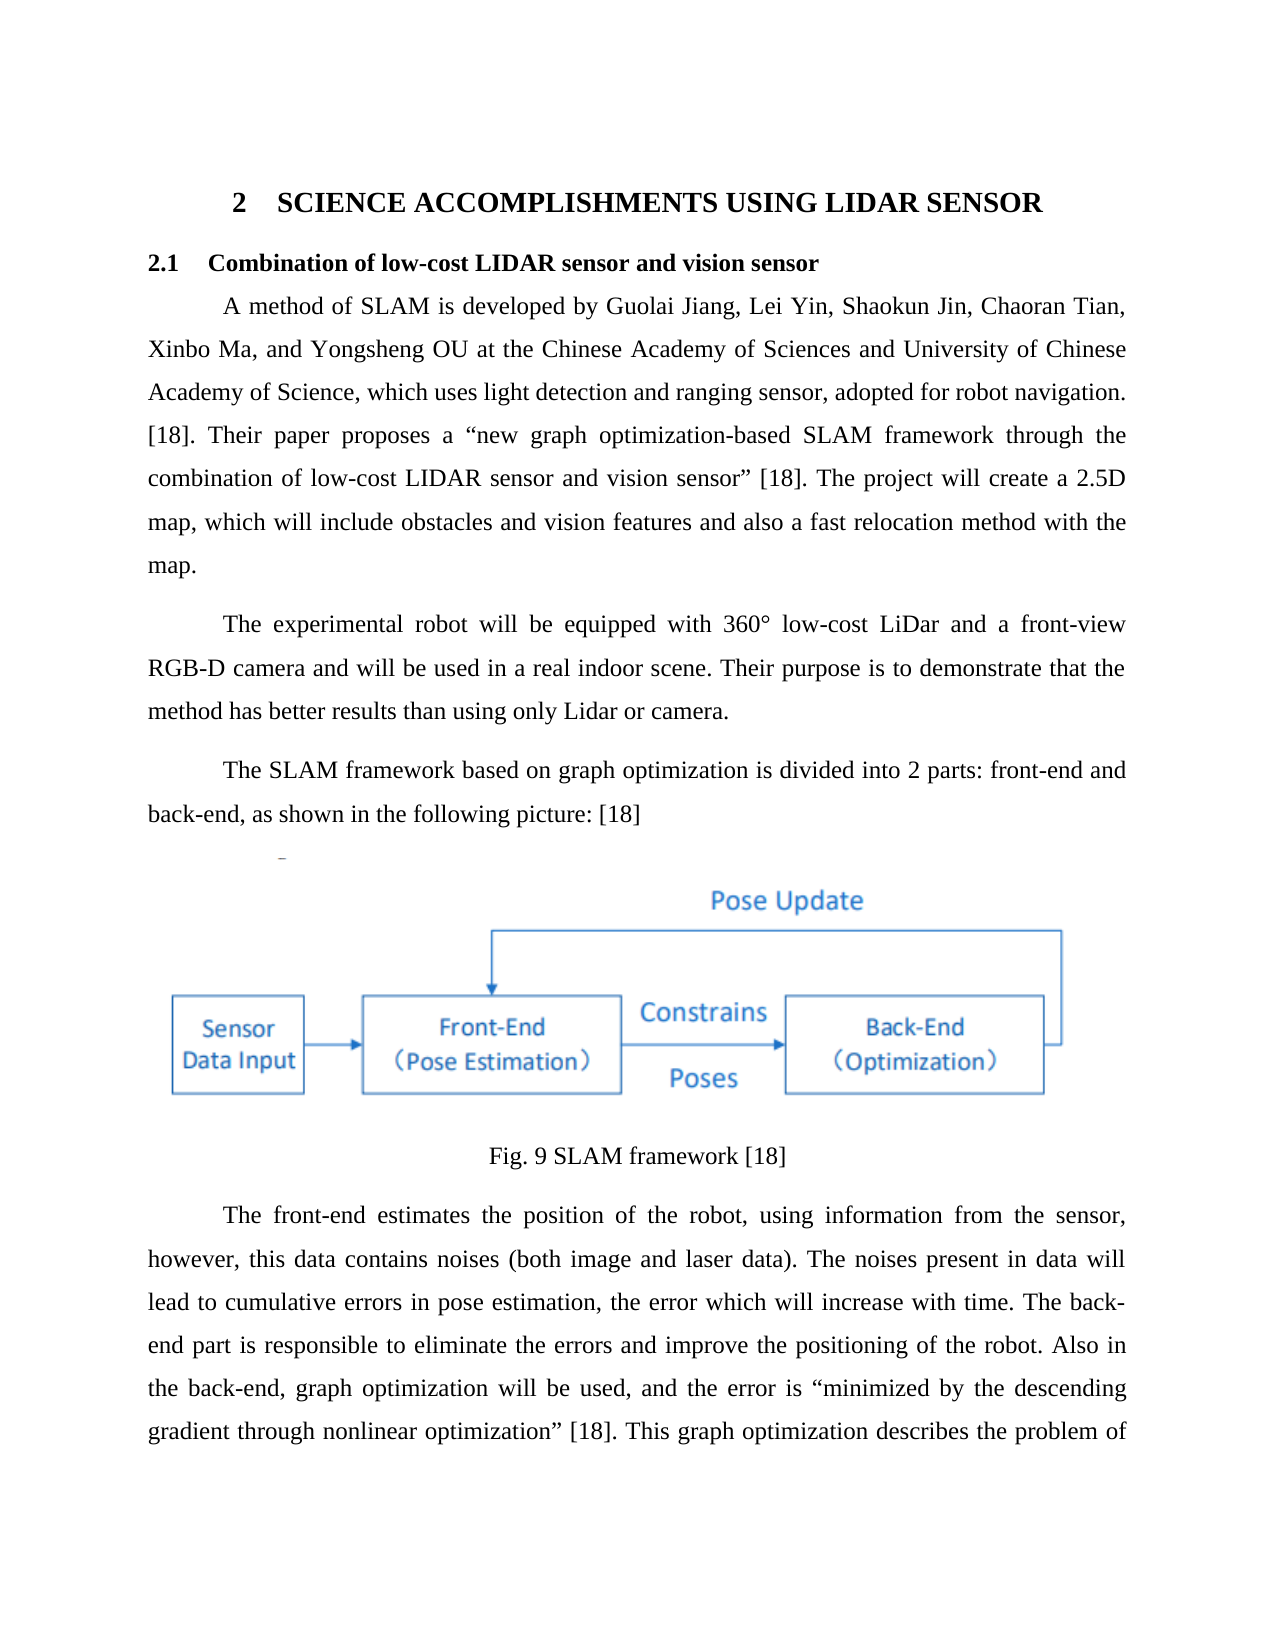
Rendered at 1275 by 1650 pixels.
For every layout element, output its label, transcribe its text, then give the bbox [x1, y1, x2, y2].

text The SLAM framework based on graph optimization is divided into 2 parts: front-end and back-end, as shown in the following picture: [18] [148, 756, 1127, 827]
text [148, 1201, 1127, 1445]
text A method of SLAM is developed by Guolai Jiang, Lei Yin, Shaokun Jin, Chaoran Tian, Xinbo Ma, and Yongsheng OU at the Chinese Academy of Sciences and University of Chinese Academy of Science, which uses light detection and ranging sensor, adopted for robot navigation. [18]. Their paper proposes a “new graph optimization-based SLAM framework through the combination of low-cost LIDAR sensor and vision sensor” [18]. The project will create a 2.5D map, which will include obstacles and vision features and also a fast relocation method with the map. [148, 291, 1127, 578]
subtitle Combination of low-cost LIDAR sensor and vision sensor [148, 248, 1127, 277]
text The experimental robot will be equipped with 360° low-cost LiDar and a front-view RGB-D camera and will be used in a real indoor scene. Their purpose is to demonstrate that the method has better results than using only Lidar or camera. [148, 609, 1127, 724]
text Fig. 9 SLAM framework [18] [148, 1141, 1127, 1169]
picture [147, 858, 1095, 1111]
subtitle SCIENCE ACCOMPLISHMENTS USING LIDAR SENSOR [148, 185, 1127, 219]
